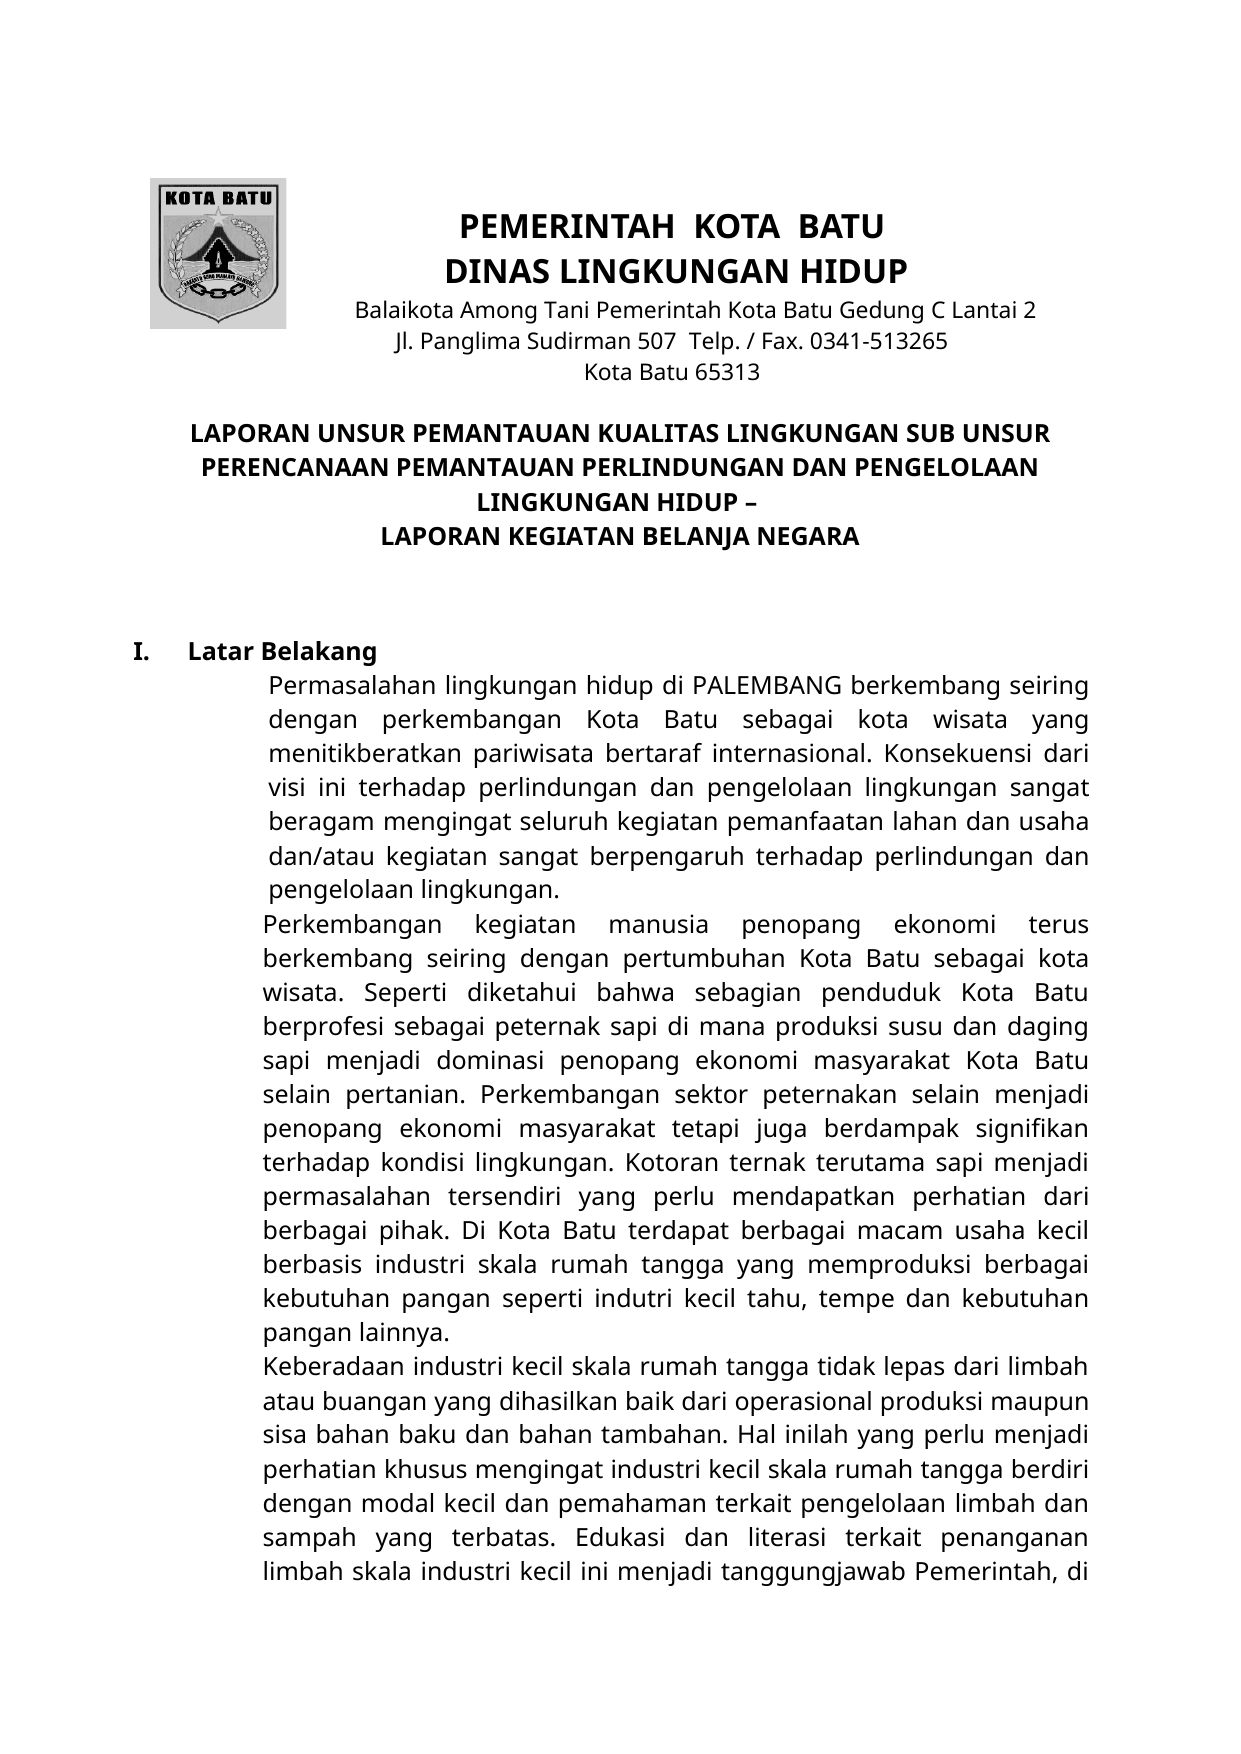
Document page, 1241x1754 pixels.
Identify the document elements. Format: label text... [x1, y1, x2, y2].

text Permasalahan lingkungan hidup di PALEMBANG berkembang seiring dengan perkembangan Kota Batu sebagai kota wisata yang menitikberatkan pariwisata bertaraf internasional. Konsekuensi dari visi ini terhadap perlindungan dan pengelolaan lingkungan sangat beragam mengingat seluruh kegiatan pemanfaatan lahan dan usaha dan/atau kegiatan sangat berpengaruh terhadap perlindungan dan pengelolaan lingkungan. [268, 668, 1090, 906]
picture [150, 178, 287, 329]
text Jl. Panglima Sudirman 507 Telp. / Fax. 0341-513265 [253, 325, 1090, 356]
text LAPORAN KEGIATAN BELANJA NEGARA [150, 518, 1090, 552]
list Latar Belakang [150, 634, 1090, 668]
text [262, 1349, 1090, 1587]
text PEMERINTAH KOTA BATU [253, 203, 1090, 248]
text LAPORAN UNSUR PEMANTAUAN KUALITAS LINGKUNGAN SUB UNSUR PERENCANAAN PEMANTAUAN PERLINDUNGAN DAN PENGELOLAAN LINGKUNGAN HIDUP – [150, 416, 1090, 518]
text Balaikota Among Tani Pemerintah Kota Batu Gedung C Lantai 2 [253, 293, 1090, 325]
text Kota Batu 65313 [253, 356, 1090, 387]
text Perkembangan kegiatan manusia penopang ekonomi terus berkembang seiring dengan pertumbuhan Kota Batu sebagai kota wisata. Seperti diketahui bahwa sebagian penduduk Kota Batu berprofesi sebagai peternak sapi di mana produksi susu dan daging sapi menjadi dominasi penopang ekonomi masyarakat Kota Batu selain pertanian. Perkembangan sektor peternakan selain menjadi penopang ekonomi masyarakat tetapi juga berdampak signifikan terhadap kondisi lingkungan. Kotoran ternak terutama sapi menjadi permasalahan tersendiri yang perlu mendapatkan perhatian dari berbagai pihak. Di Kota Batu terdapat berbagai macam usaha kecil berbasis industri skala rumah tangga yang memproduksi berbagai kebutuhan pangan seperti indutri kecil tahu, tempe dan kebutuhan pangan lainnya. [262, 906, 1090, 1349]
text DINAS LINGKUNGAN HIDUP [253, 248, 1090, 293]
